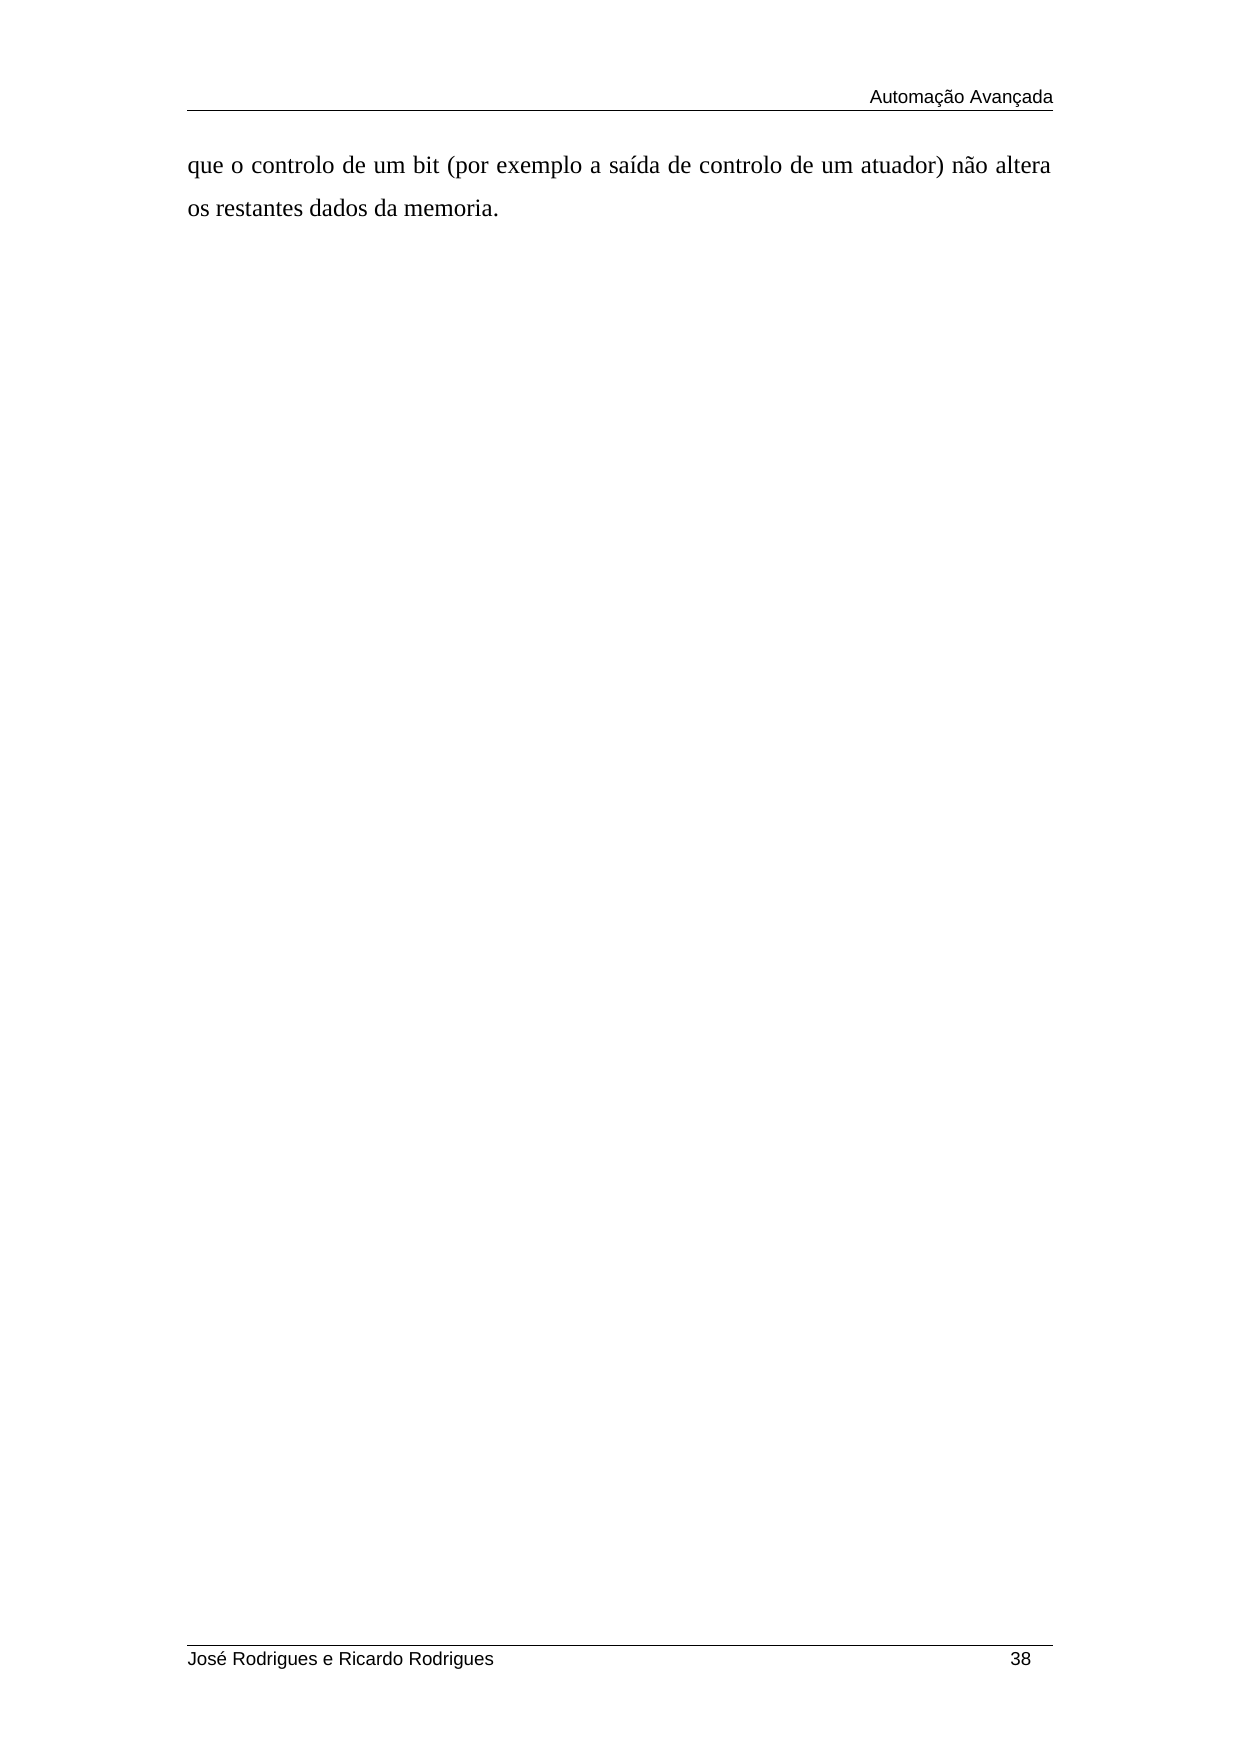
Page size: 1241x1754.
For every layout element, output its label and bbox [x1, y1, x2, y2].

text [187, 150, 1053, 222]
